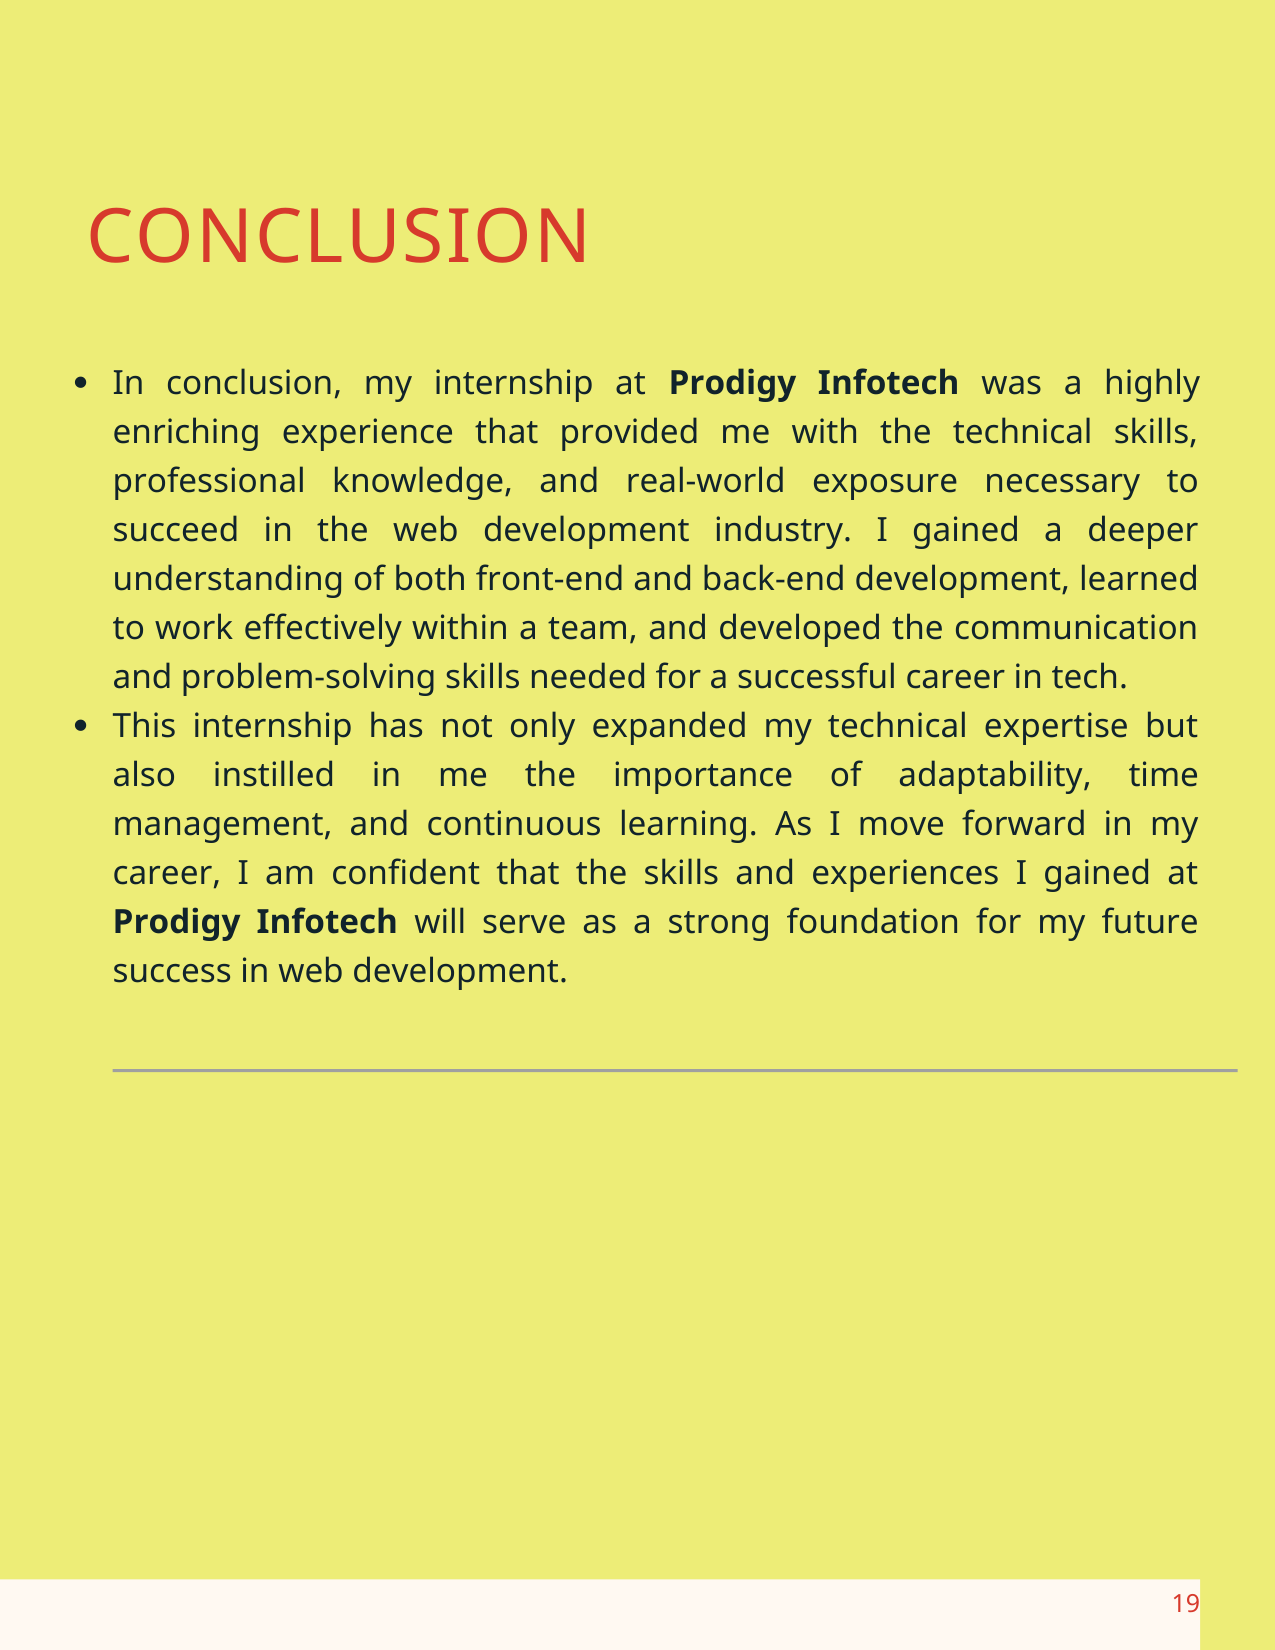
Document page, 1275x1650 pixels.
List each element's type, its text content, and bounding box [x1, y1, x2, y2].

list In conclusion, my internship at Prodigy Infotech was a highly enriching experience that provided me with the technical skills, professional knowledge, and real-world exposure necessary to succeed in the web development industry. I gained a deeper understanding of both front-end and back-end development, learned to work effectively within a team, and developed the communication and problem-solving skills needed for a successful career in tech. [75, 359, 1200, 698]
table_header [75, 182, 1050, 359]
list This internship has not only expanded my technical expertise but also instilled in me the importance of adaptability, time management, and continuous learning. As I move forward in my career, I am confident that the skills and experiences I gained at Prodigy Infotech will serve as a strong foundation for my future success in web development. [75, 702, 1200, 992]
